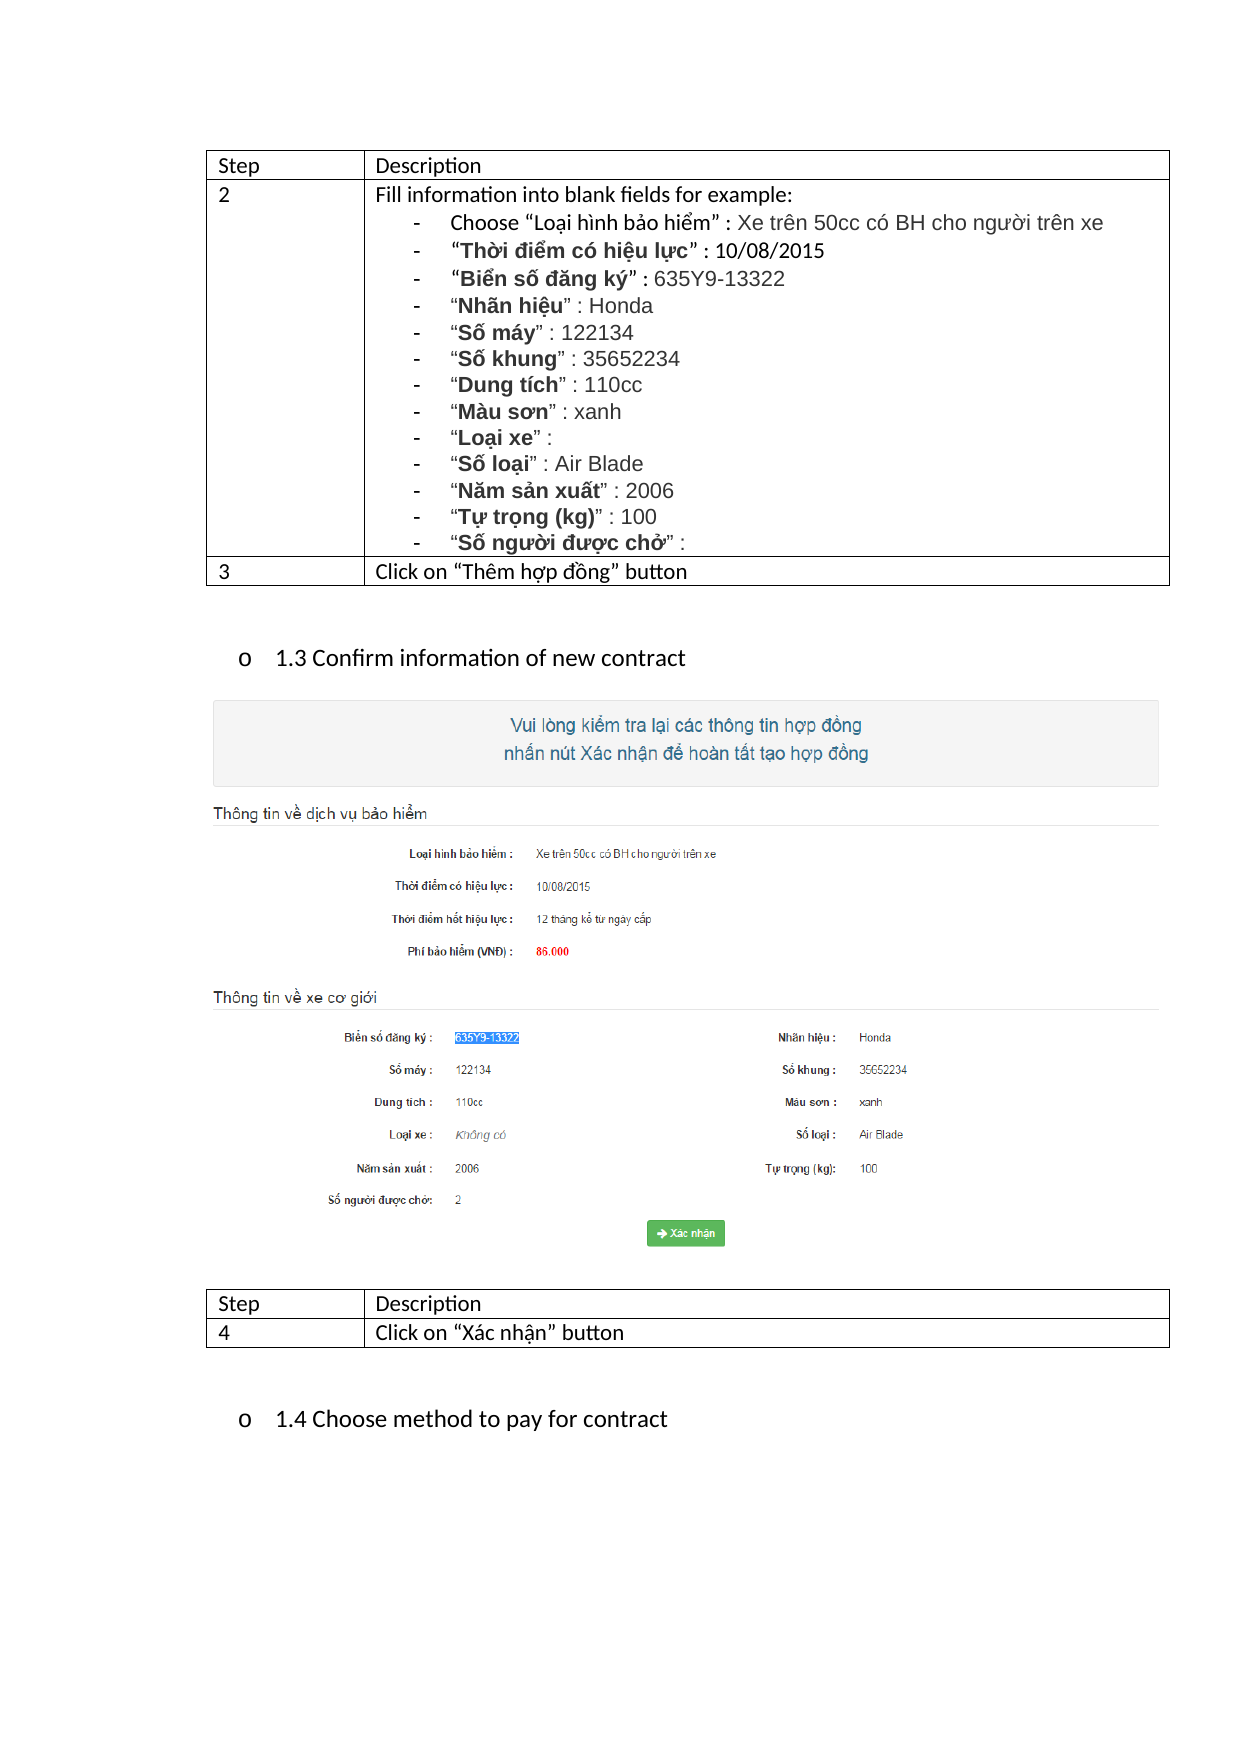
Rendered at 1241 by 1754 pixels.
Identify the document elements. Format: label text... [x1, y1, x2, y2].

table_cell Click on “Xác nhận” button [365, 1319, 1169, 1347]
table_cell 3 [207, 557, 364, 585]
table_cell Click on “Thêm hợp đồng” button [365, 557, 1169, 585]
table_cell 4 [207, 1319, 364, 1347]
table_header Description [365, 151, 1169, 179]
table_header Step [207, 151, 364, 179]
list 1.4 Choose method to pay for contract [237, 1403, 1137, 1435]
table_cell 2 [207, 180, 364, 556]
table_header Step [207, 1290, 364, 1317]
list 1.3 Confirm information of new contract [237, 642, 1137, 673]
table_header Description [365, 1290, 1169, 1317]
picture [200, 698, 1175, 1264]
table_cell Fill information into blank fields for example: Choose “Loại hình bảo hiểm” : Xe trên 50cc có BH cho người trên xe “Thời điểm có hiệu lực” : 10/08/2015 “Biển số đăng ký” : 635Y9-13322 “Nhãn hiệu” : Honda “Số máy” : 122134 “Số khung” : 35652234 “Dung tích” : 110cc “Màu sơn” : xanh “Loại xe” : “Số loại” : Air Blade “Năm sản xuất” : 2006 “Tự trọng (kg)” : 100 “Số người được chở” : [365, 180, 1169, 556]
